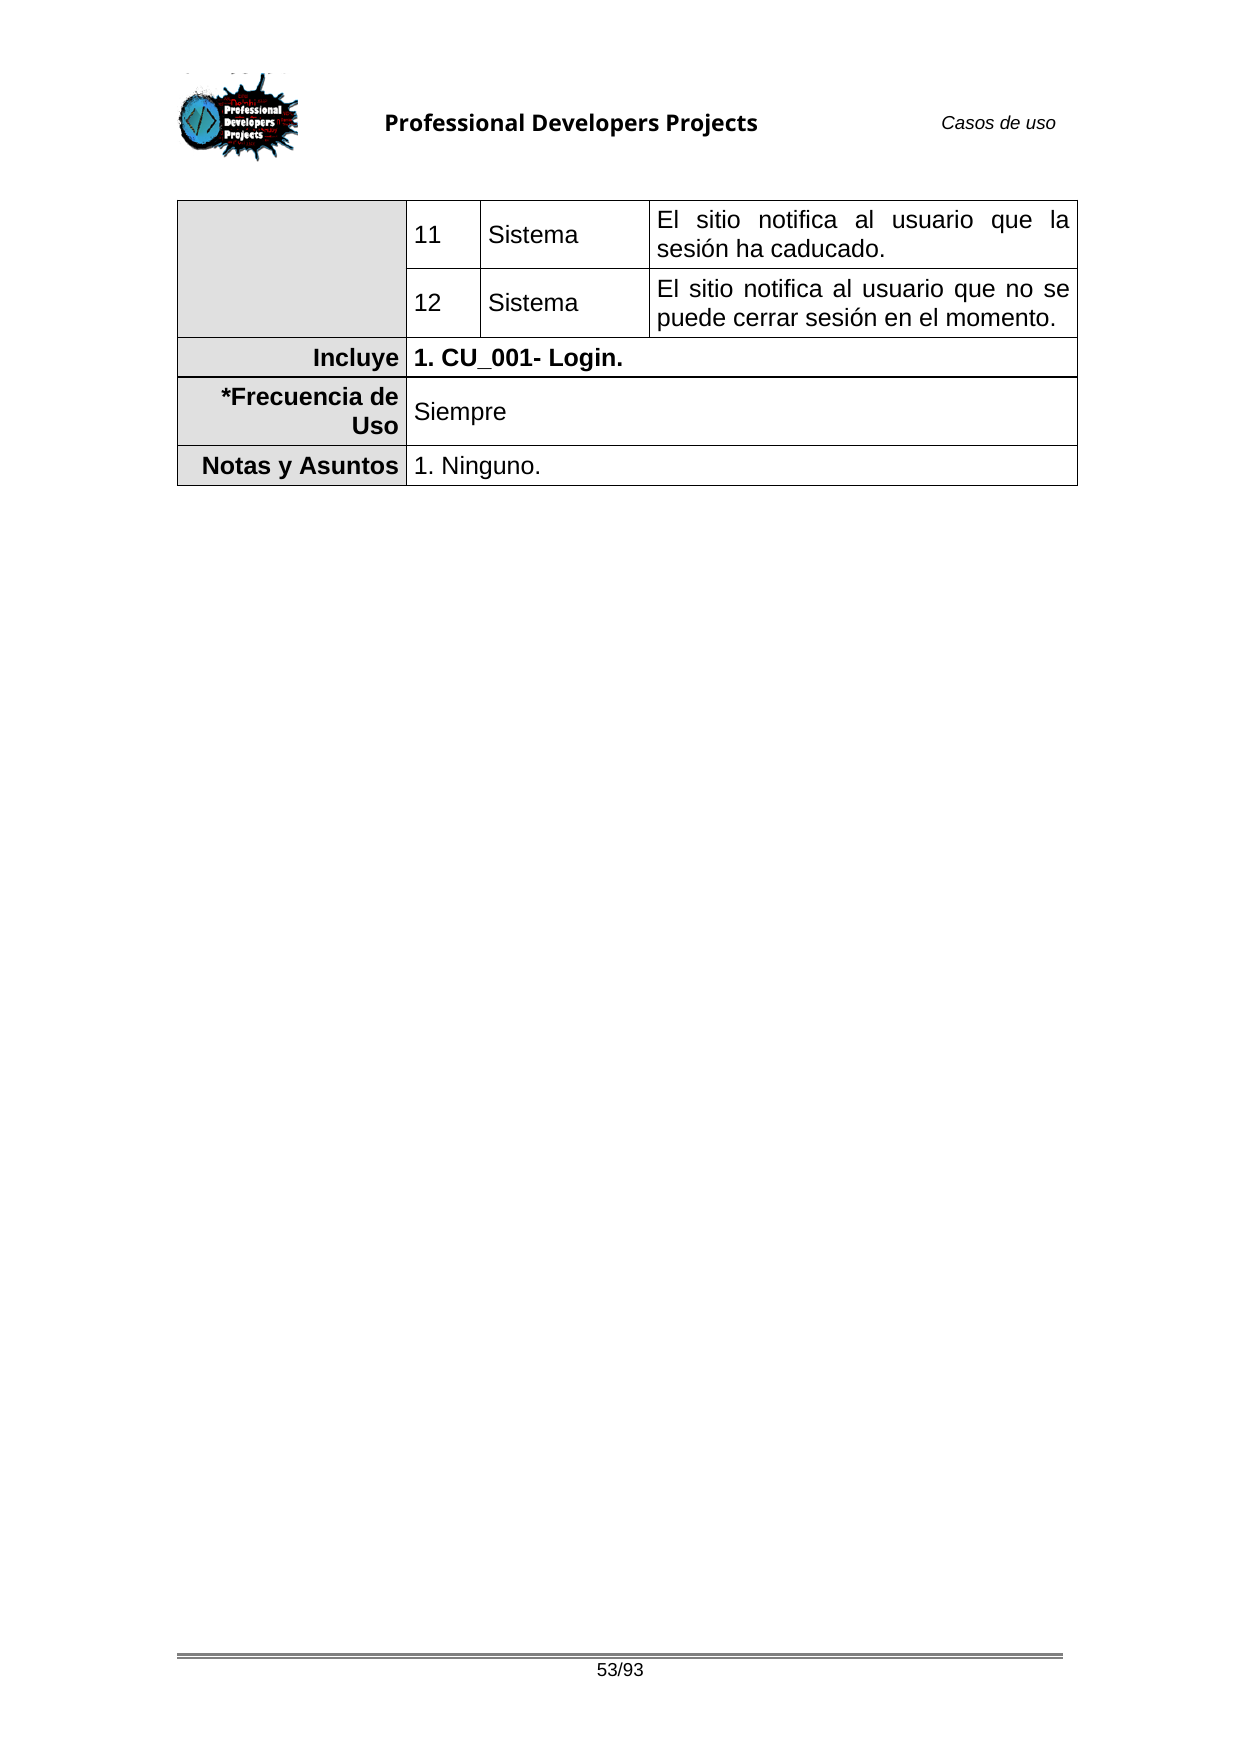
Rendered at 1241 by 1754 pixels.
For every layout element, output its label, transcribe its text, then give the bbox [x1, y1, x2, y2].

picture [177, 73, 298, 171]
table_cell 12 [407, 269, 480, 337]
table_cell Siempre [407, 378, 1077, 445]
table_cell *Frecuencia de Uso [178, 378, 406, 445]
table_cell El sitio notifica al usuario que no se puede cerrar sesión en el momento. [650, 269, 1077, 337]
table_cell Sistema [481, 269, 649, 337]
table_cell El sitio notifica al usuario que la sesión ha caducado. [650, 201, 1077, 268]
table_cell Incluye [178, 338, 406, 376]
table_cell 1. CU_001- Login. [407, 338, 1077, 376]
table_cell 1. Ninguno. [407, 446, 1077, 485]
table_cell Sistema [481, 201, 649, 268]
table_cell 11 [407, 201, 480, 268]
table_cell Notas y Asuntos [178, 446, 406, 485]
